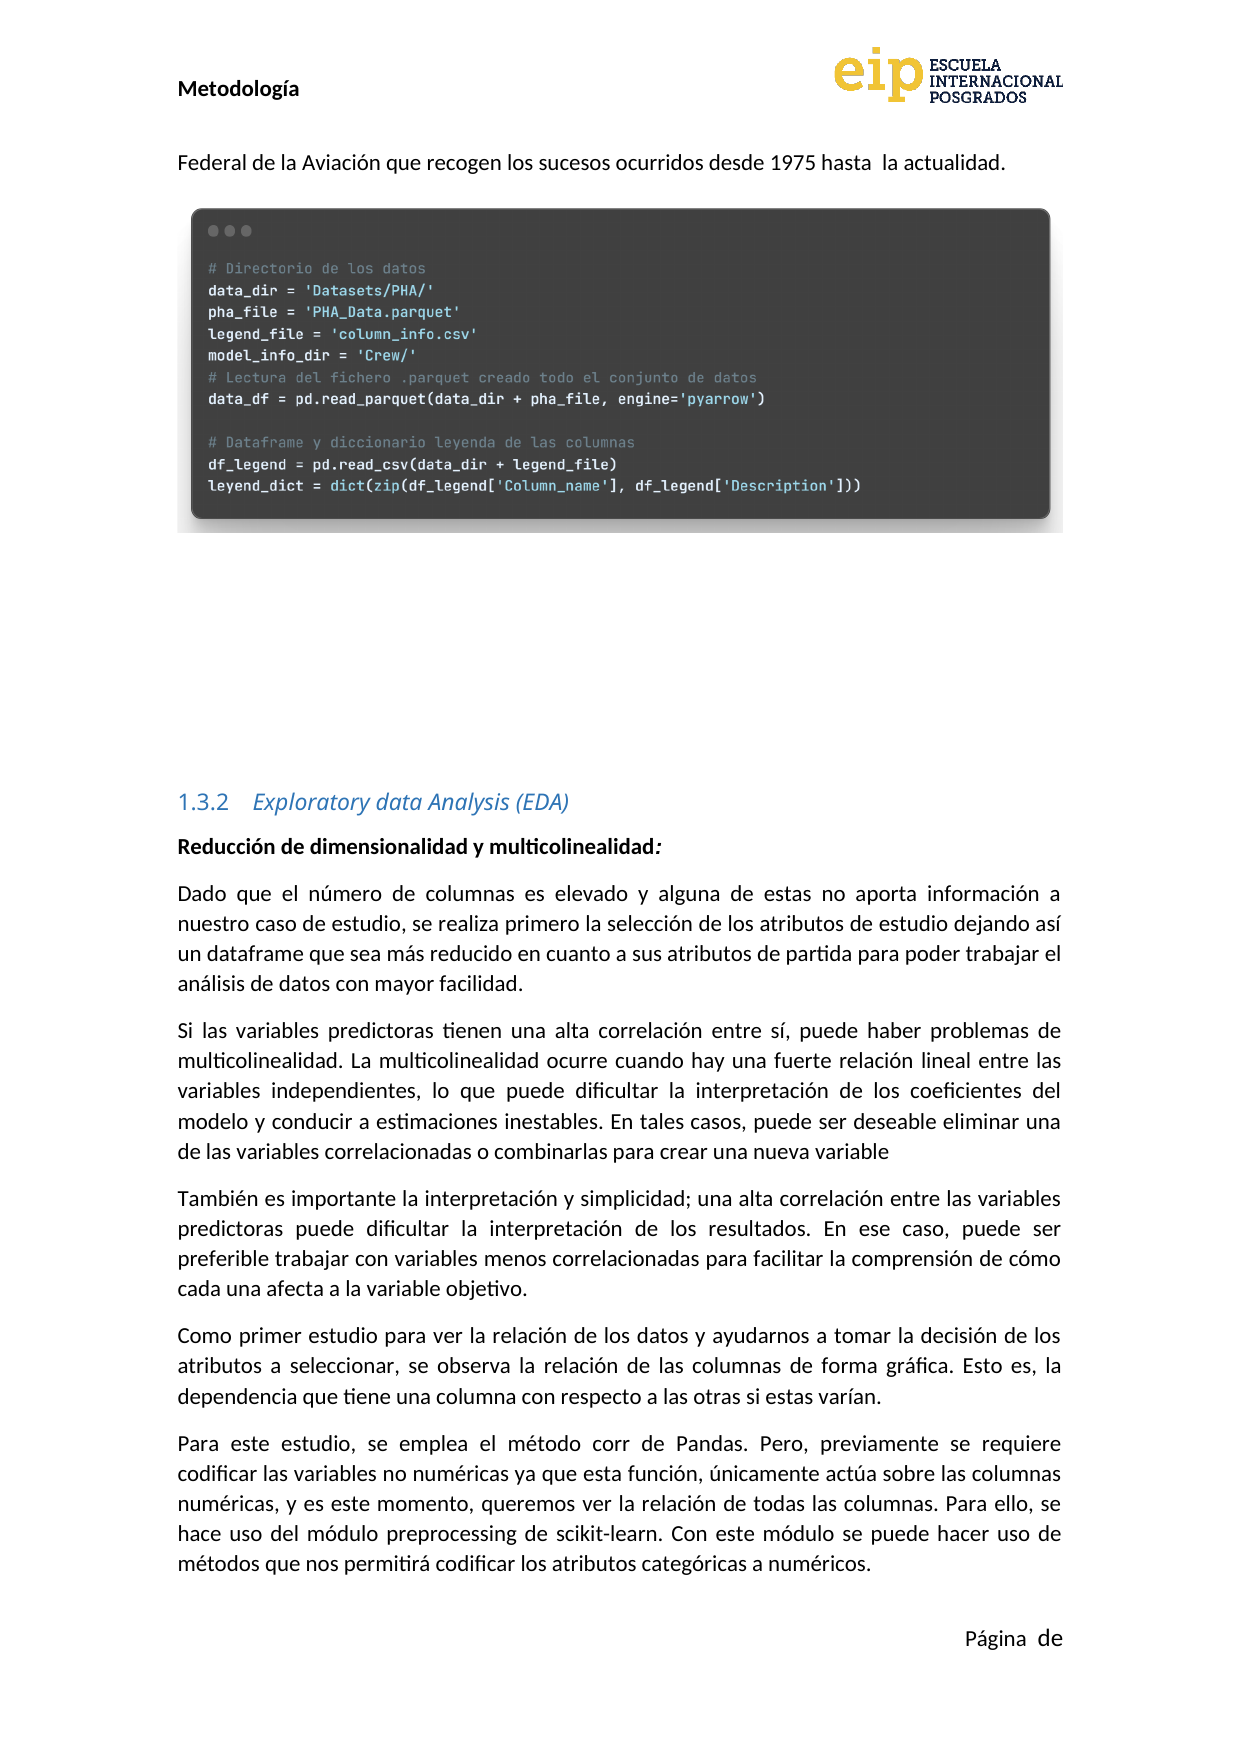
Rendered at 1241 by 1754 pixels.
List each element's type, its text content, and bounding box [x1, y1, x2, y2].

picture [177, 194, 1063, 533]
text También es importante la interpretación y simplicidad; una alta correlación entre las variables predictoras puede dificultar la interpretación de los resultados. En ese caso, puede ser preferible trabajar con variables menos correlacionadas para facilitar la comprensión de cómo cada una afecta a la variable objetivo. [177, 1184, 1063, 1303]
text Federal de la Aviación que recogen los sucesos ocurridos desde 1975 hasta la actualidad. [177, 148, 1063, 176]
text Reducción de dimensionalidad y multicolinealidad: [177, 832, 1063, 860]
subtitle Exploratory data Analysis (EDA) [177, 786, 1063, 817]
text Para este estudio, se emplea el método corr de Pandas. Pero, previamente se requiere codificar las variables no numéricas ya que esta función, únicamente actúa sobre las columnas numéricas, y es este momento, queremos ver la relación de todas las columnas. Para ello, se hace uso del módulo preprocessing de scikit-learn. Con este módulo se puede hacer uso de métodos que nos permitirá codificar los atributos categóricas a numéricos. [177, 1429, 1063, 1578]
picture [834, 47, 1063, 103]
text Como primer estudio para ver la relación de los datos y ayudarnos a tomar la decisión de los atributos a seleccionar, se observa la relación de las columnas de forma gráfica. Esto es, la dependencia que tiene una columna con respecto a las otras si estas varían. [177, 1321, 1063, 1410]
text Dado que el número de columnas es elevado y alguna de estas no aporta información a nuestro caso de estudio, se realiza primero la selección de los atributos de estudio dejando así un dataframe que sea más reducido en cuanto a sus atributos de partida para poder trabajar el análisis de datos con mayor facilidad. [177, 879, 1063, 997]
text Si las variables predictoras tienen una alta correlación entre sí, puede haber problemas de multicolinealidad. La multicolinealidad ocurre cuando hay una fuerte relación lineal entre las variables independientes, lo que puede dificultar la interpretación de los coeficientes del modelo y conducir a estimaciones inestables. En tales casos, puede ser deseable eliminar una de las variables correlacionadas o combinarlas para crear una nueva variable [177, 1016, 1063, 1165]
